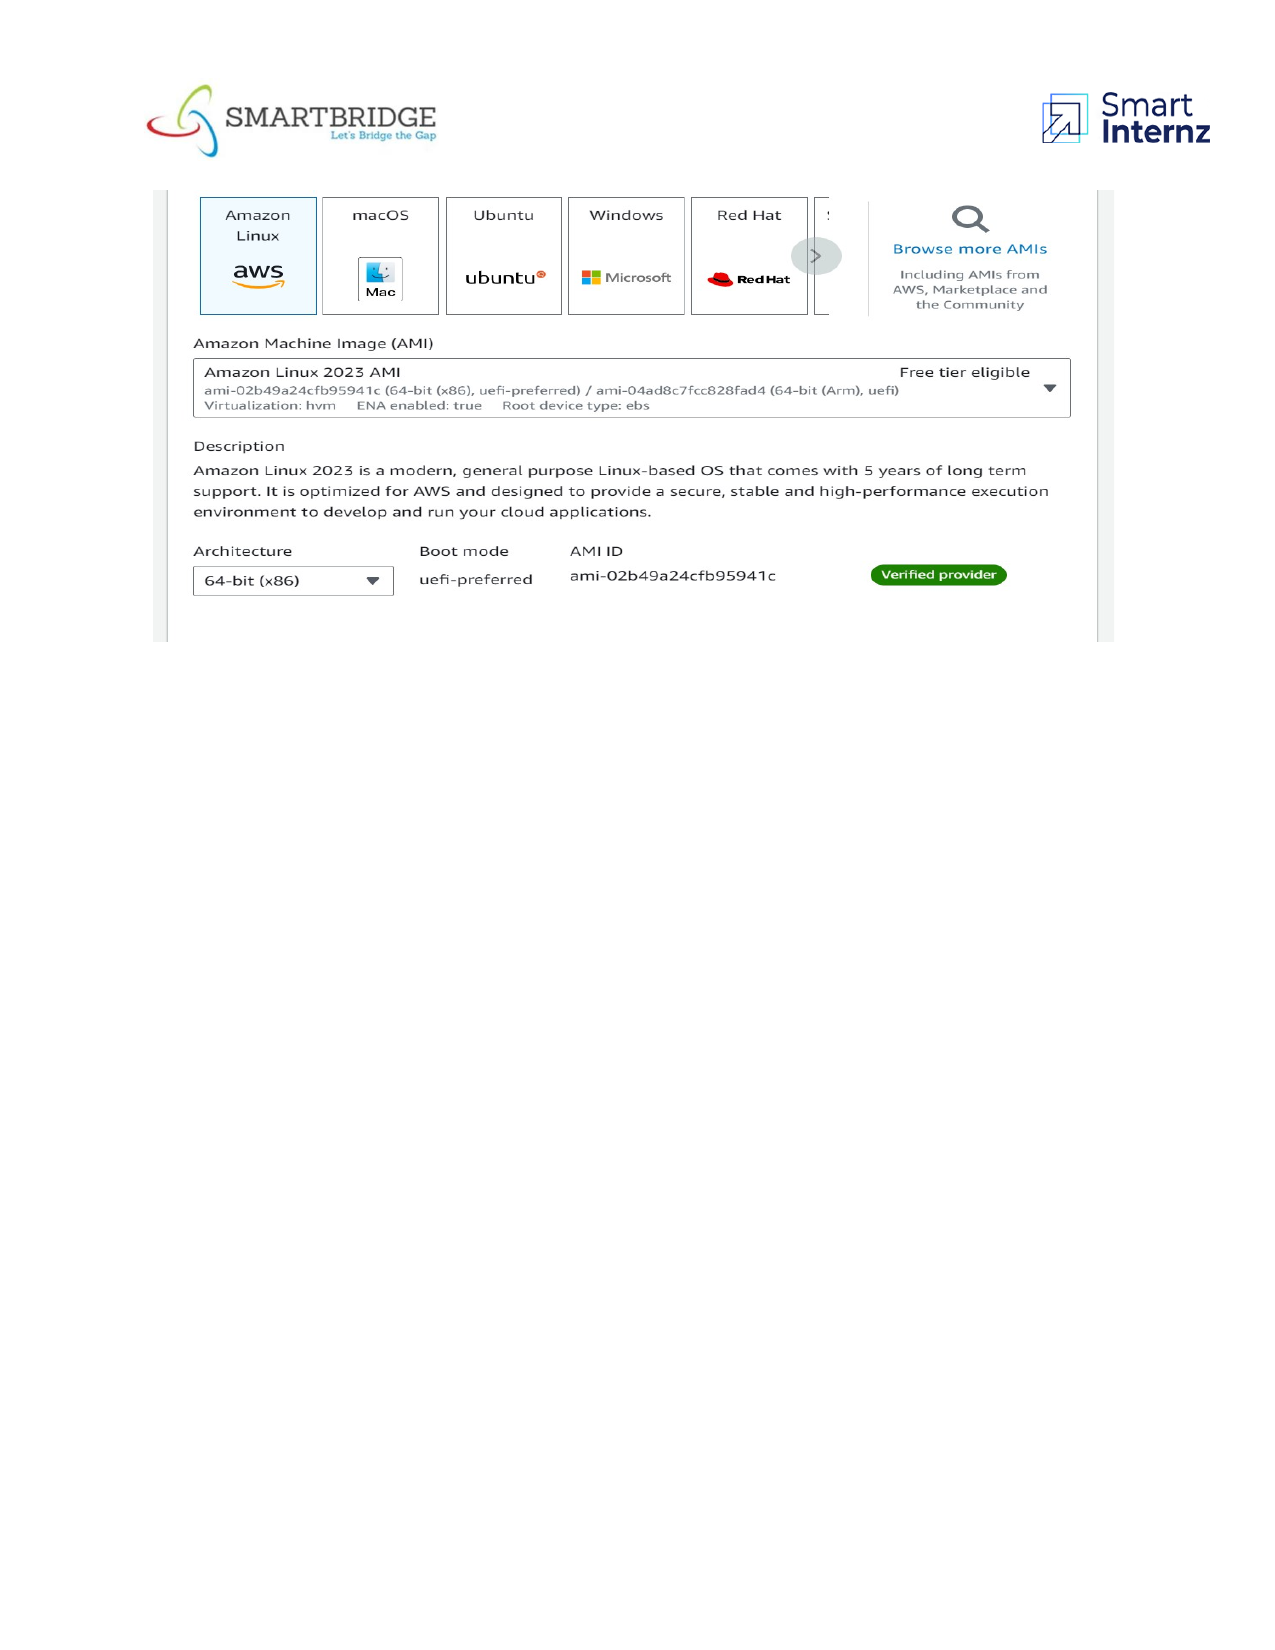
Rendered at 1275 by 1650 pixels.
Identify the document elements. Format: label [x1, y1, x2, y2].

picture [1037, 92, 1214, 143]
picture [143, 78, 439, 161]
picture [153, 190, 1115, 642]
